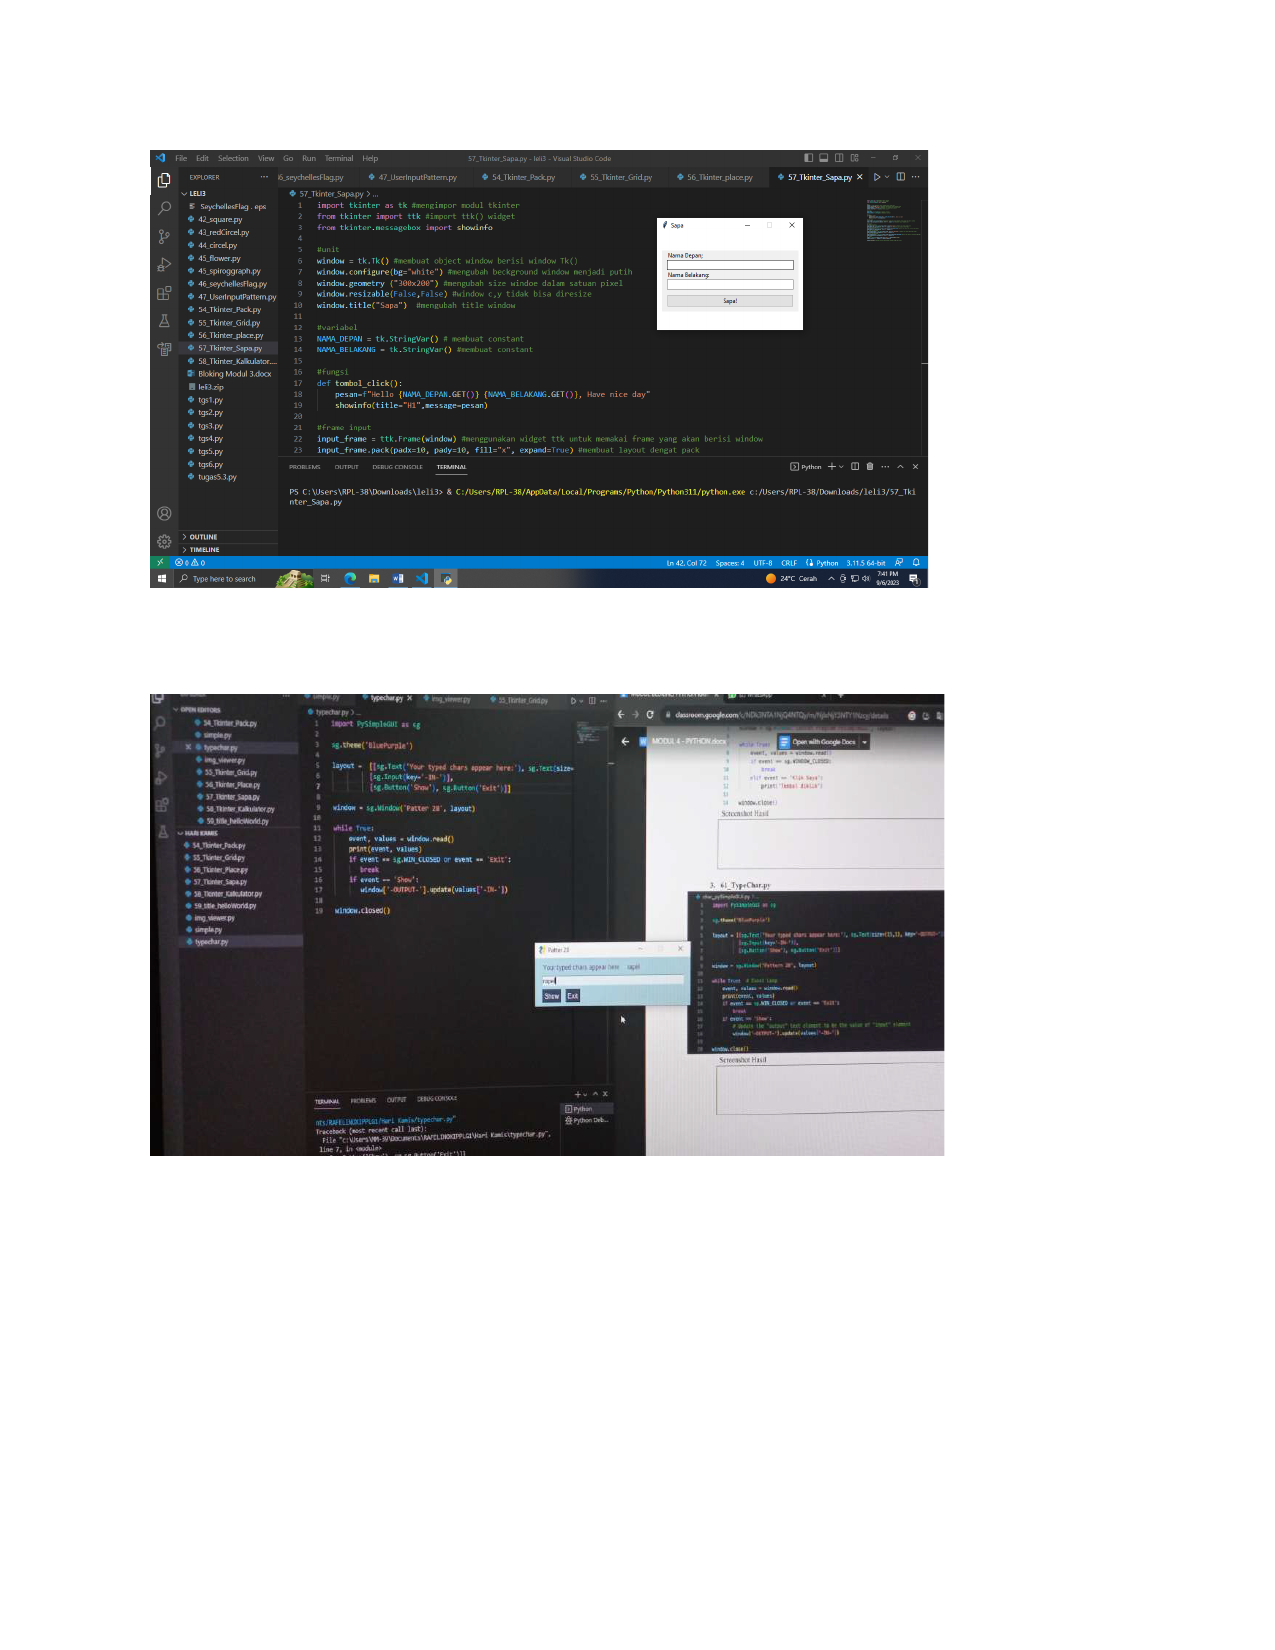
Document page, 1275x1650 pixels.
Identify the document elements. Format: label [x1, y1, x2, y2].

picture [150, 150, 929, 588]
